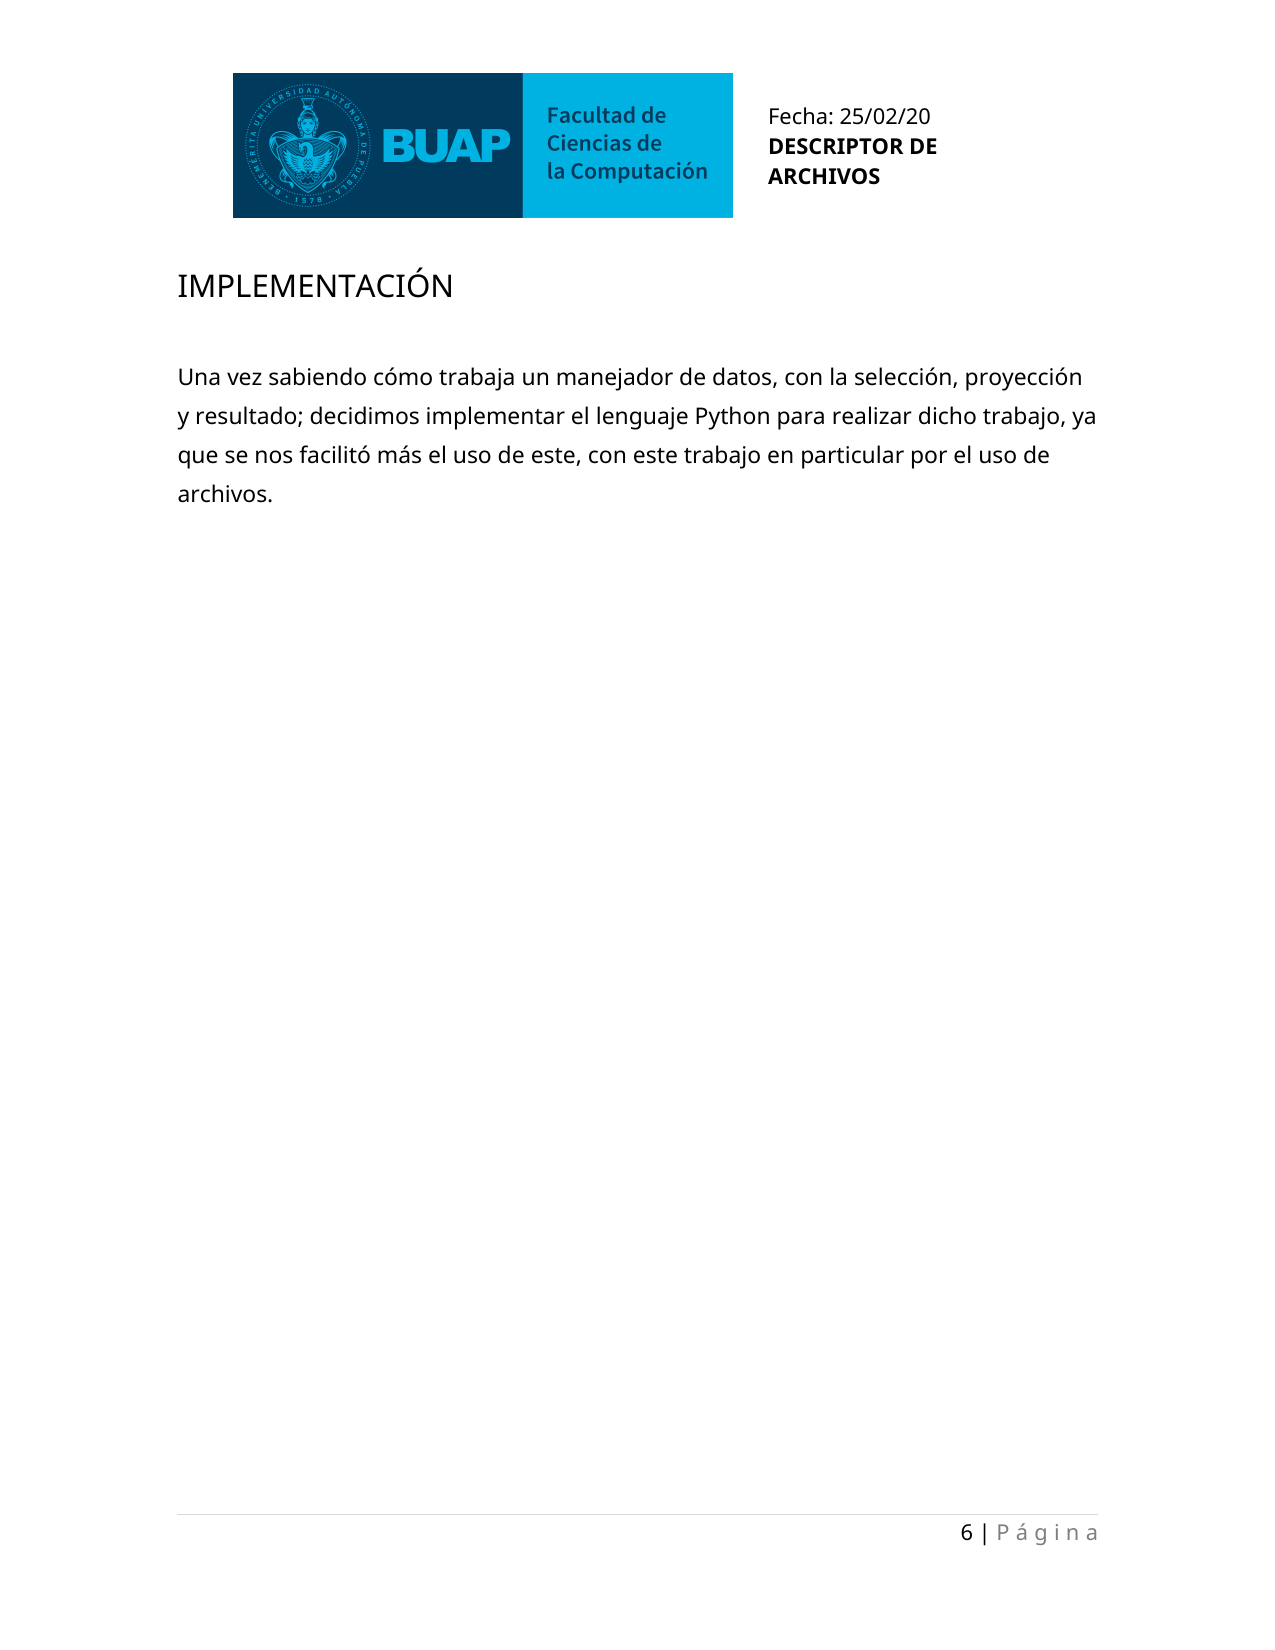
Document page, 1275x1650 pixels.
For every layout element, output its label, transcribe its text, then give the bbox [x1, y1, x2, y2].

subtitle IMPLEMENTACIÓN [177, 264, 1098, 307]
picture [233, 73, 521, 218]
text Una vez sabiendo cómo trabaja un manejador de datos, con la selección, proyección y resultado; decidimos implementar el lenguaje Python para realizar dicho trabajo, ya que se nos facilitó más el uso de este, con este trabajo en particular por el uso de archivos. [177, 361, 1098, 509]
